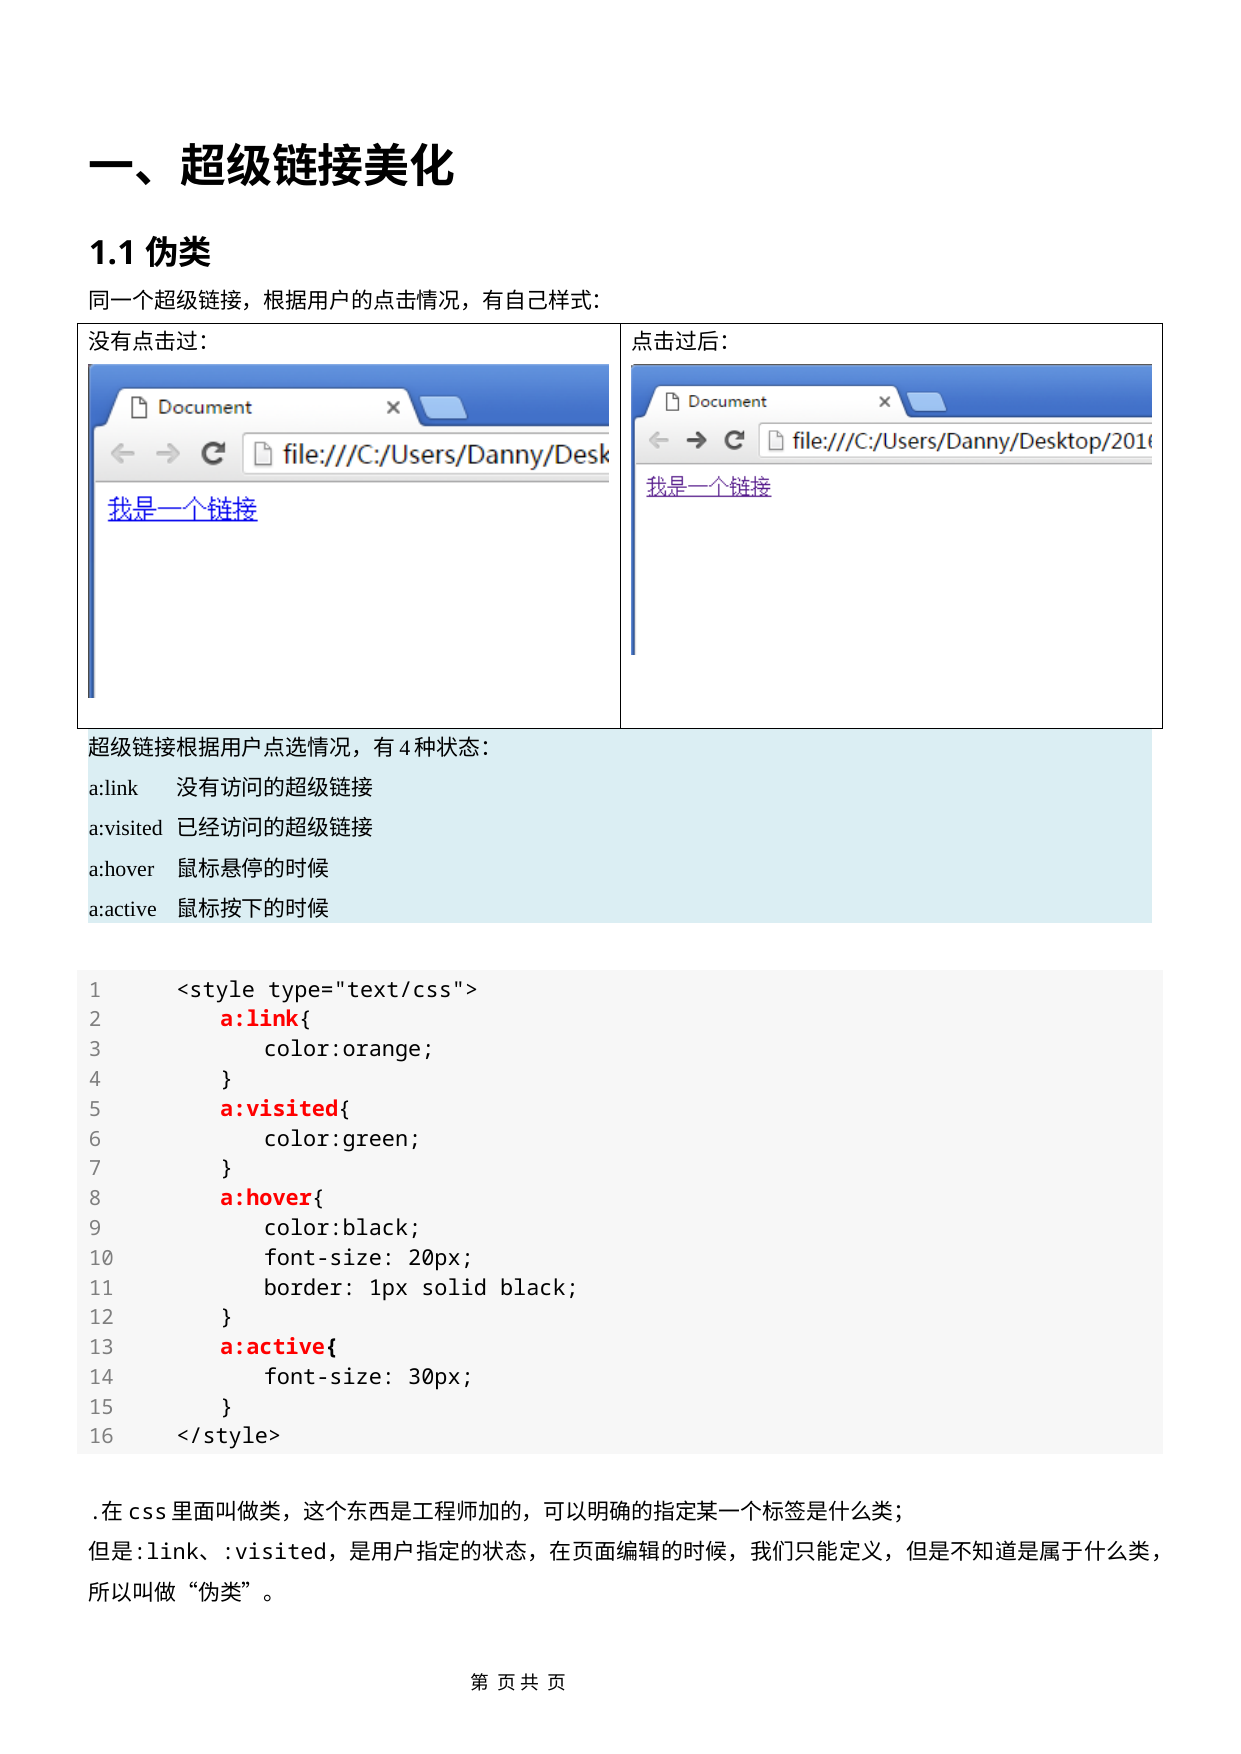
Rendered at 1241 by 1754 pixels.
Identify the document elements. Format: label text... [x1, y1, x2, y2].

subtitle 1.1 伪类 [88, 217, 1152, 282]
subtitle 一、超级链接美化 [88, 113, 1152, 211]
text a:active 鼠标按下的时候 [88, 891, 1152, 923]
text 同一个超级链接，根据用户的点击情况，有自己样式： [88, 282, 1152, 315]
text 超级链接根据用户点选情况，有4种状态： [88, 729, 1152, 762]
table_header <style type="text/css"> a:link{ color:orange; } a:visited{ color:green; } a:hover{ color:black; font-size: 20px; border: 1px solid black; } a:active{ font-size: 30px; } </style> [77, 970, 1163, 1454]
text a:hover 鼠标悬停的时候 [88, 850, 1152, 883]
table_header 点击过后： [621, 324, 1162, 728]
text 但是:link、:visited，是用户指定的状态，在页面编辑的时候，我们只能定义，但是不知道是属于什么类，所以叫做“伪类”。 [88, 1534, 1152, 1607]
text a:visited 已经访问的超级链接 [88, 810, 1152, 842]
table_header 没有点击过： [78, 324, 620, 728]
text .在css里面叫做类，这个东西是工程师加的，可以明确的指定某一个标签是什么类； [88, 1494, 1152, 1526]
text a:link 没有访问的超级链接 [88, 769, 1152, 802]
picture [88, 364, 609, 698]
picture [631, 364, 1152, 655]
